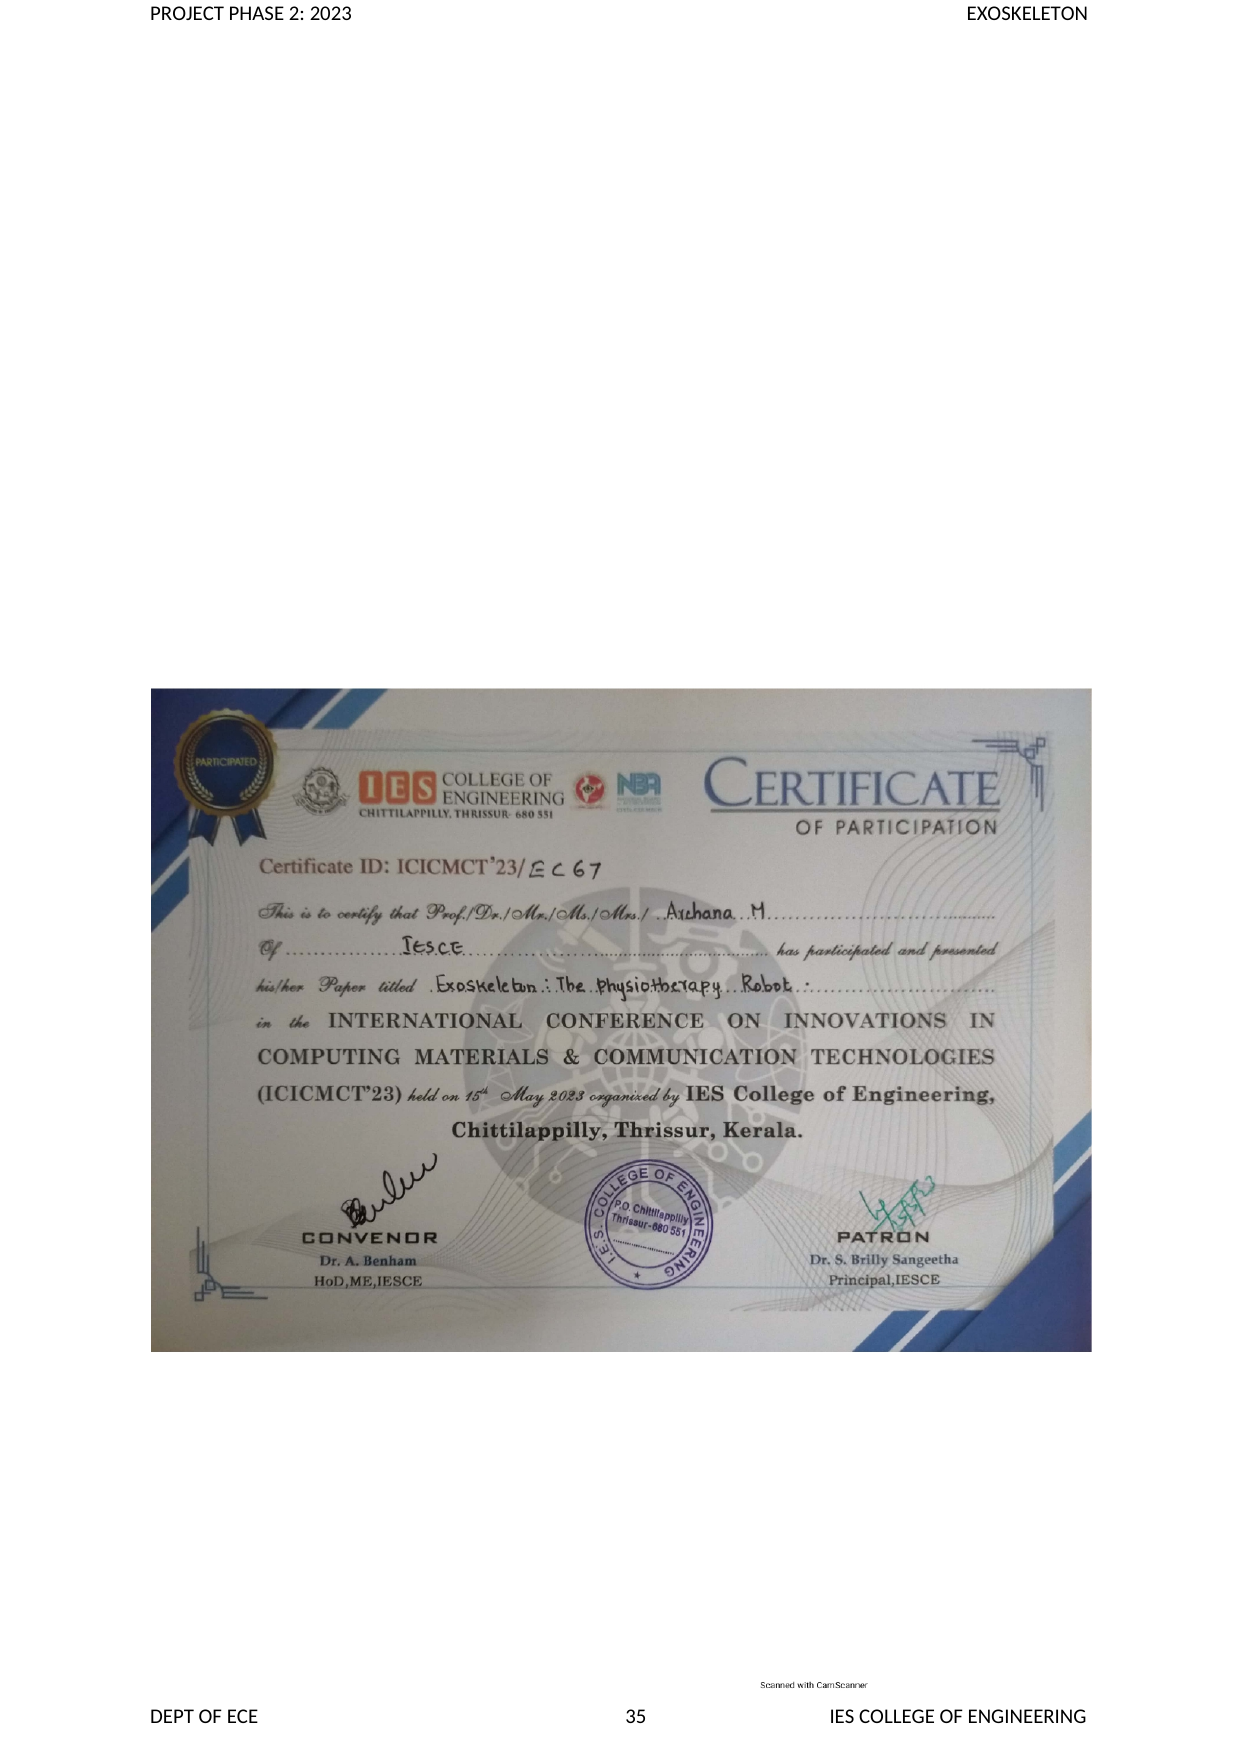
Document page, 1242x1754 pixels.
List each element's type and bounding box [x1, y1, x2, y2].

picture [151, 373, 1092, 1706]
